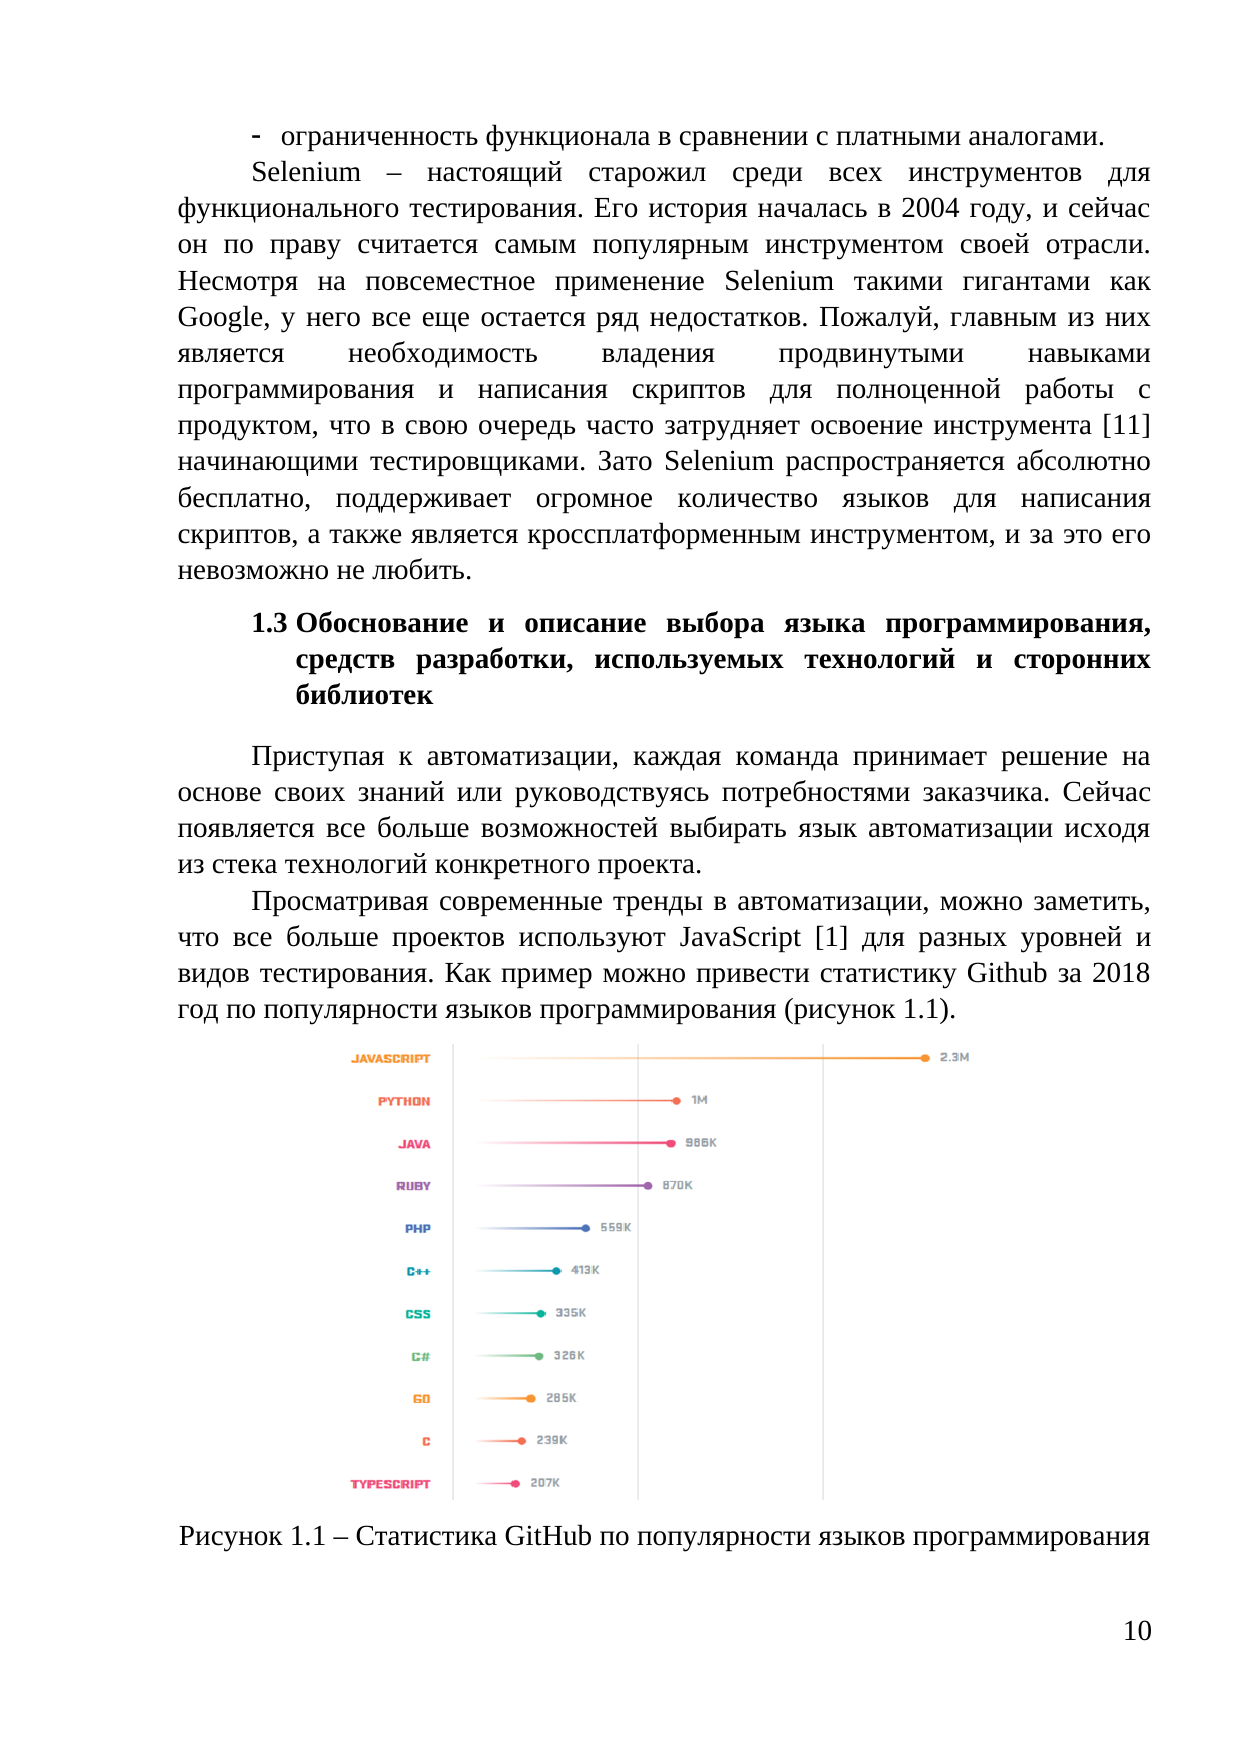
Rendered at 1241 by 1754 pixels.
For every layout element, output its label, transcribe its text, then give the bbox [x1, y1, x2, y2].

text Просматривая современные тренды в автоматизации, можно заметить, что все больше проектов используют JavaScript [1] для разных уровней и видов тестирования. Как пример можно привести статистику Github за 2018 год по популярности языков программирования (рисунок 1.1). [177, 883, 1152, 1025]
text Приступая к автоматизации, каждая команда принимает решение на основе своих знаний или руководствуясь потребностями заказчика. Сейчас появляется все больше возможностей выбирать язык автоматизации исходя из стека технологий конкретного проекта. [177, 738, 1152, 880]
text Рисунок 1.1 – Статистика GitHub по популярности языков программирования [177, 1518, 1152, 1552]
picture [291, 1044, 1038, 1500]
subtitle 1.3 Обоснование и описание выбора языка программирования, средств разработки, используемых технологий и сторонних библиотек [251, 605, 1152, 711]
list ограниченность функционала в сравнении с платными аналогами. [177, 118, 1152, 152]
list Selenium – настоящий старожил среди всех инструментов для функционального тестирования. Его история началась в 2004 году, и сейчас он по праву считается самым популярным инструментом своей отрасли. Несмотря на повсеместное применение Selenium такими гигантами как Google, у него все еще остается ряд недостатков. Пожалуй, главным из них является необходимость владения продвинутыми навыками программирования и написания скриптов для полноценной работы с продуктом, что в свою очередь часто затрудняет освоение инструмента [11] начинающими тестировщиками. Зато Selenium распространяется абсолютно бесплатно, поддерживает огромное количество языков для написания скриптов, а также является кроссплатформенным инструментом, и за это его невозможно не любить. [177, 154, 1152, 586]
